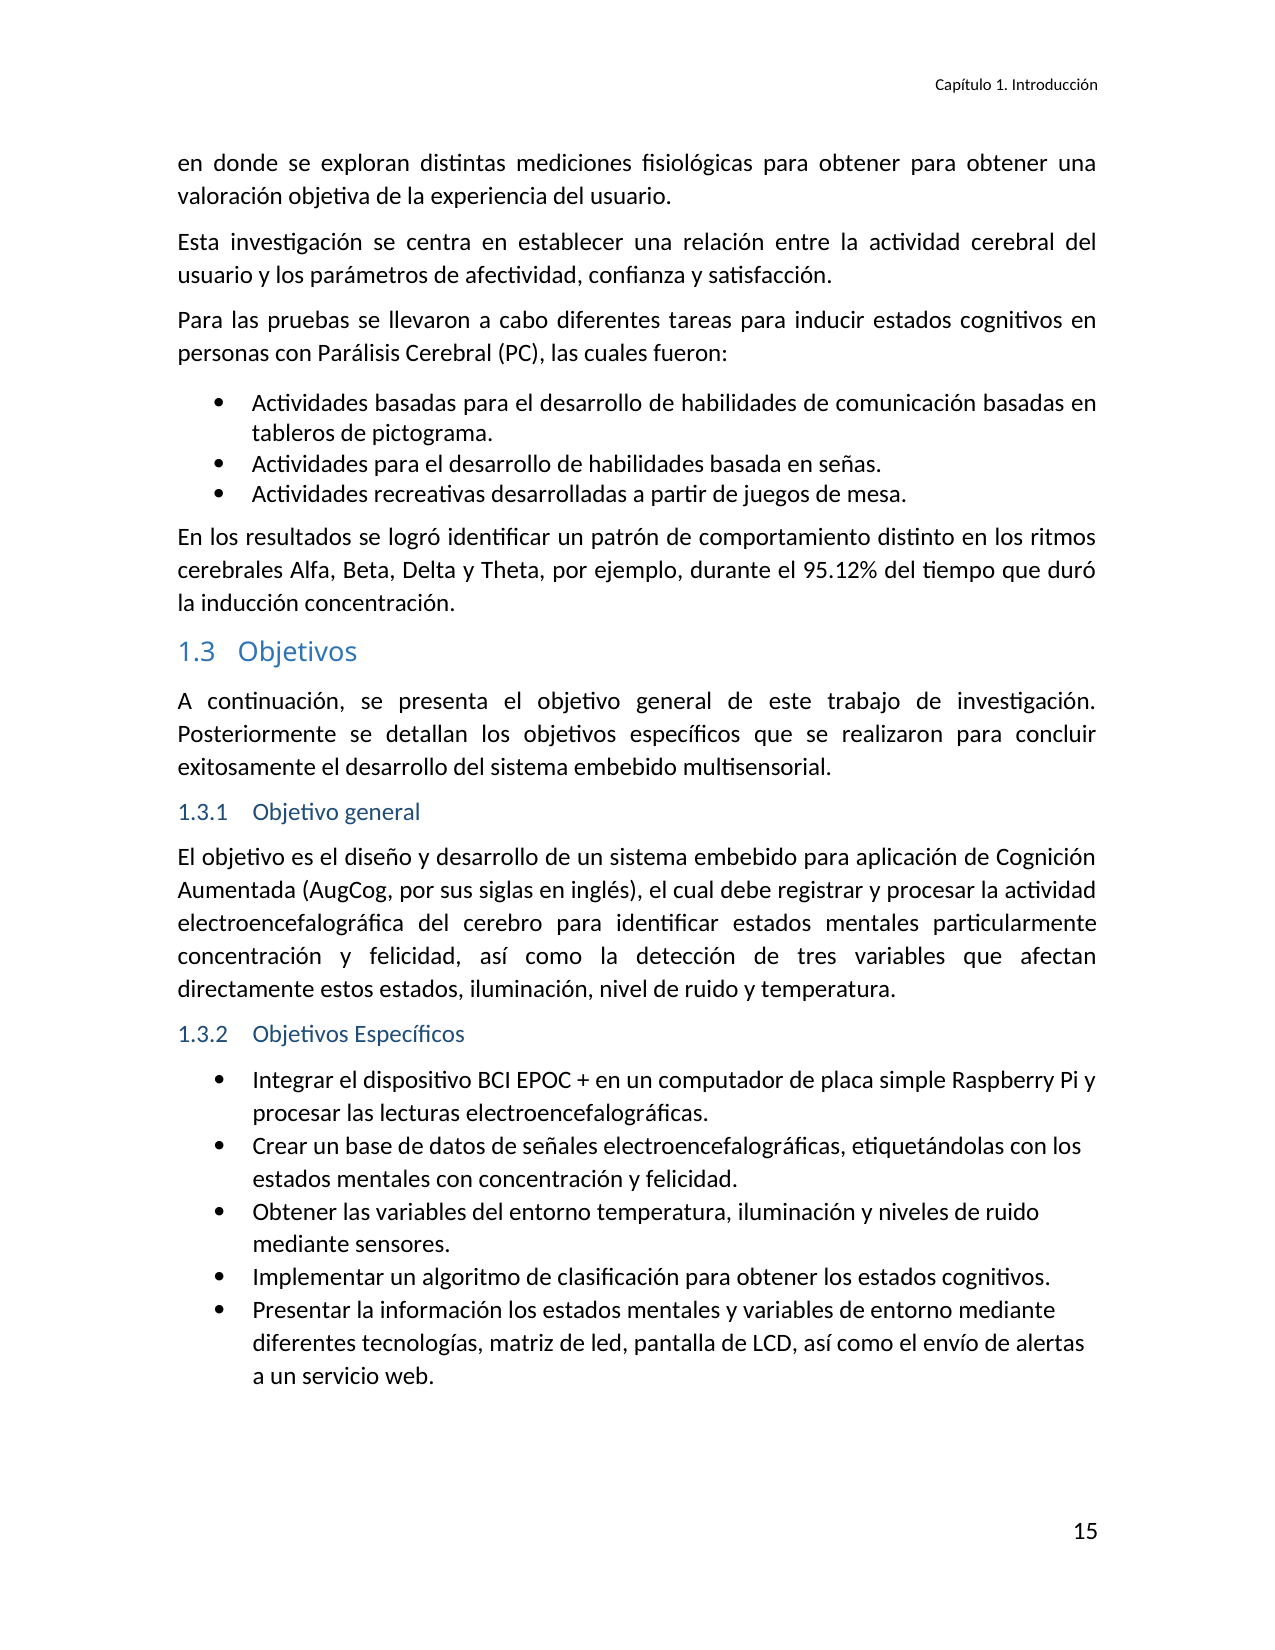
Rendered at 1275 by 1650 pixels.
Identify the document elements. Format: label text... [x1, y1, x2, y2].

text En los resultados se logró identificar un patrón de comportamiento distinto en los ritmos cerebrales Alfa, Beta, Delta y Theta, por ejemplo, durante el 95.12% del tiempo que duró la inducción concentración. [177, 521, 1098, 618]
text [177, 148, 1098, 211]
list Obtener las variables del entorno temperatura, iluminación y niveles de ruido mediante sensores. [215, 1196, 1098, 1259]
text Para las pruebas se llevaron a cabo diferentes tareas para inducir estados cognitivos en personas con Parálisis Cerebral (PC), las cuales fueron: [177, 304, 1098, 368]
list Actividades recreativas desarrolladas a partir de juegos de mesa. [214, 478, 1098, 509]
text El objetivo es el diseño y desarrollo de un sistema embebido para aplicación de Cognición Aumentada (AugCog, por sus siglas en inglés), el cual debe registrar y procesar la actividad electroencefalográfica del cerebro para identificar estados mentales particularmente concentración y felicidad, así como la detección de tres variables que afectan directamente estos estados, iluminación, nivel de ruido y temperatura. [177, 842, 1098, 1004]
list Presentar la información los estados mentales y variables de entorno mediante diferentes tecnologías, matriz de led, pantalla de LCD, así como el envío de alertas a un servicio web. [215, 1294, 1098, 1391]
list Implementar un algoritmo de clasificación para obtener los estados cognitivos. [215, 1262, 1098, 1292]
subtitle Objetivos [177, 633, 1098, 669]
subtitle Objetivos Específicos [177, 1019, 1098, 1049]
list Crear un base de datos de señales electroencefalográficas, etiquetándolas con los estados mentales con concentración y felicidad. [215, 1130, 1098, 1193]
text A continuación, se presenta el objetivo general de este trabajo de investigación. Posteriormente se detallan los objetivos específicos que se realizaron para concluir exitosamente el desarrollo del sistema embebido multisensorial. [177, 685, 1098, 781]
list Actividades basadas para el desarrollo de habilidades de comunicación basadas en tableros de pictograma. [214, 387, 1098, 448]
text Esta investigación se centra en establecer una relación entre la actividad cerebral del usuario y los parámetros de afectividad, confianza y satisfacción. [177, 226, 1098, 289]
list Actividades para el desarrollo de habilidades basada en señas. [214, 448, 1098, 478]
list Integrar el dispositivo BCI EPOC + en un computador de placa simple Raspberry Pi y procesar las lecturas electroencefalográficas. [215, 1064, 1098, 1127]
subtitle Objetivo general [177, 796, 1098, 827]
